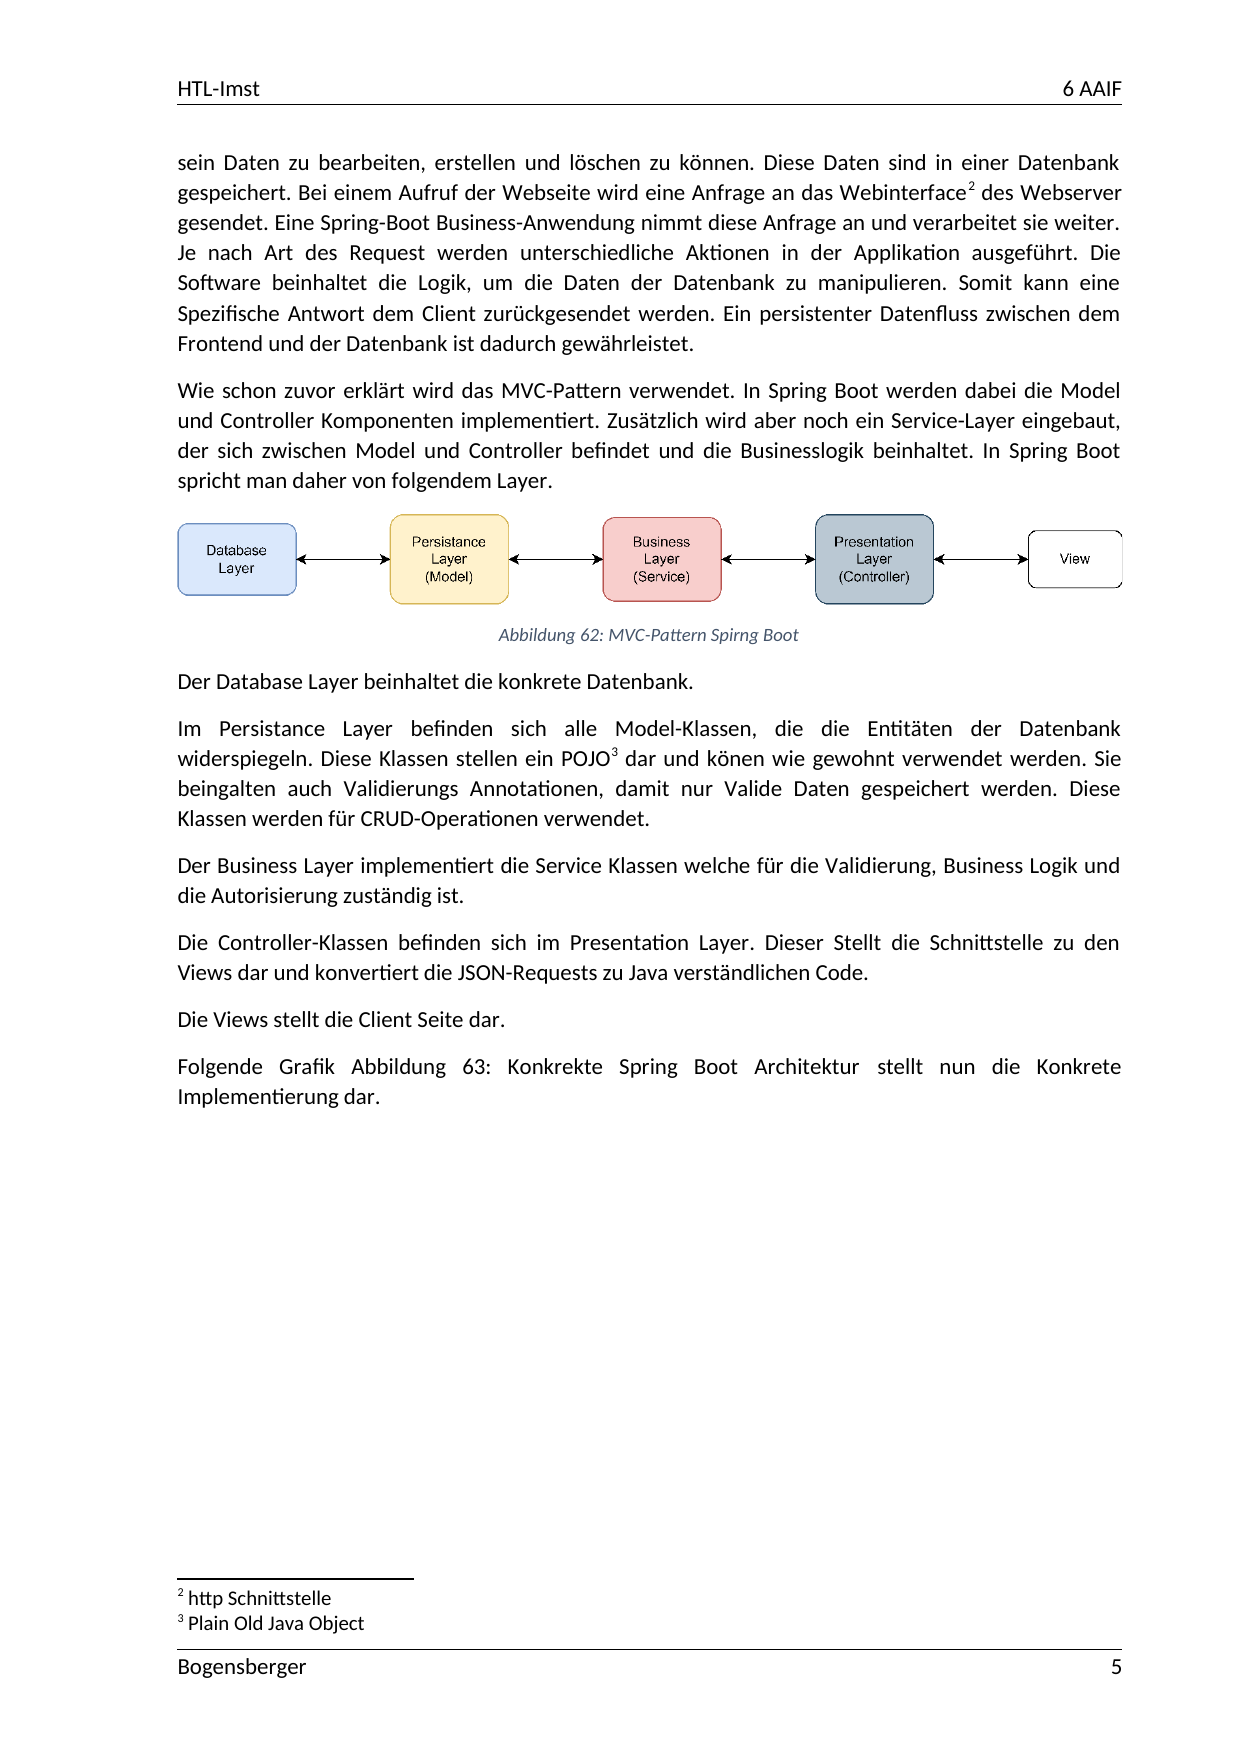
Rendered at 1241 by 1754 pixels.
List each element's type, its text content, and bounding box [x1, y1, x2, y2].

text Abbildung 62: MVC-Pattern Spirng Boot [177, 623, 1122, 646]
text Die Controller-Klassen befinden sich im Presentation Layer. Dieser Stellt die Schnittstelle zu den Views dar und konvertiert die JSON-Requests zu Java verständlichen Code. [177, 928, 1122, 987]
picture [177, 513, 1123, 605]
text Im Persistance Layer befinden sich alle Model-Klassen, die die Entitäten der Datenbank widerspiegeln. Diese Klassen stellen ein POJO dar und könen wie gewohnt verwendet werden. Sie beingalten auch Validierungs Annotationen, damit nur Valide Daten gespeichert werden. Diese Klassen werden für CRUD-Operationen verwendet. [177, 714, 1122, 832]
text Der Database Layer beinhaltet die konkrete Datenbank. [177, 667, 1122, 695]
text Die Views stellt die Client Seite dar. [177, 1005, 1122, 1033]
text Der Business Layer implementiert die Service Klassen welche für die Validierung, Business Logik und die Autorisierung zuständig ist. [177, 851, 1122, 909]
text Wie schon zuvor erklärt wird das MVC-Pattern verwendet. In Spring Boot werden dabei die Model und Controller Komponenten implementiert. Zusätzlich wird aber noch ein Service-Layer eingebaut, der sich zwischen Model und Controller befindet und die Businesslogik beinhaltet. In Spring Boot spricht man daher von folgendem Layer. [177, 376, 1122, 494]
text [177, 148, 1122, 357]
text Folgende Grafik Abbildung 57: Konkrekte Spring Boot Architektur stellt nun die Konkrete Implementierung dar. [177, 1052, 1122, 1111]
